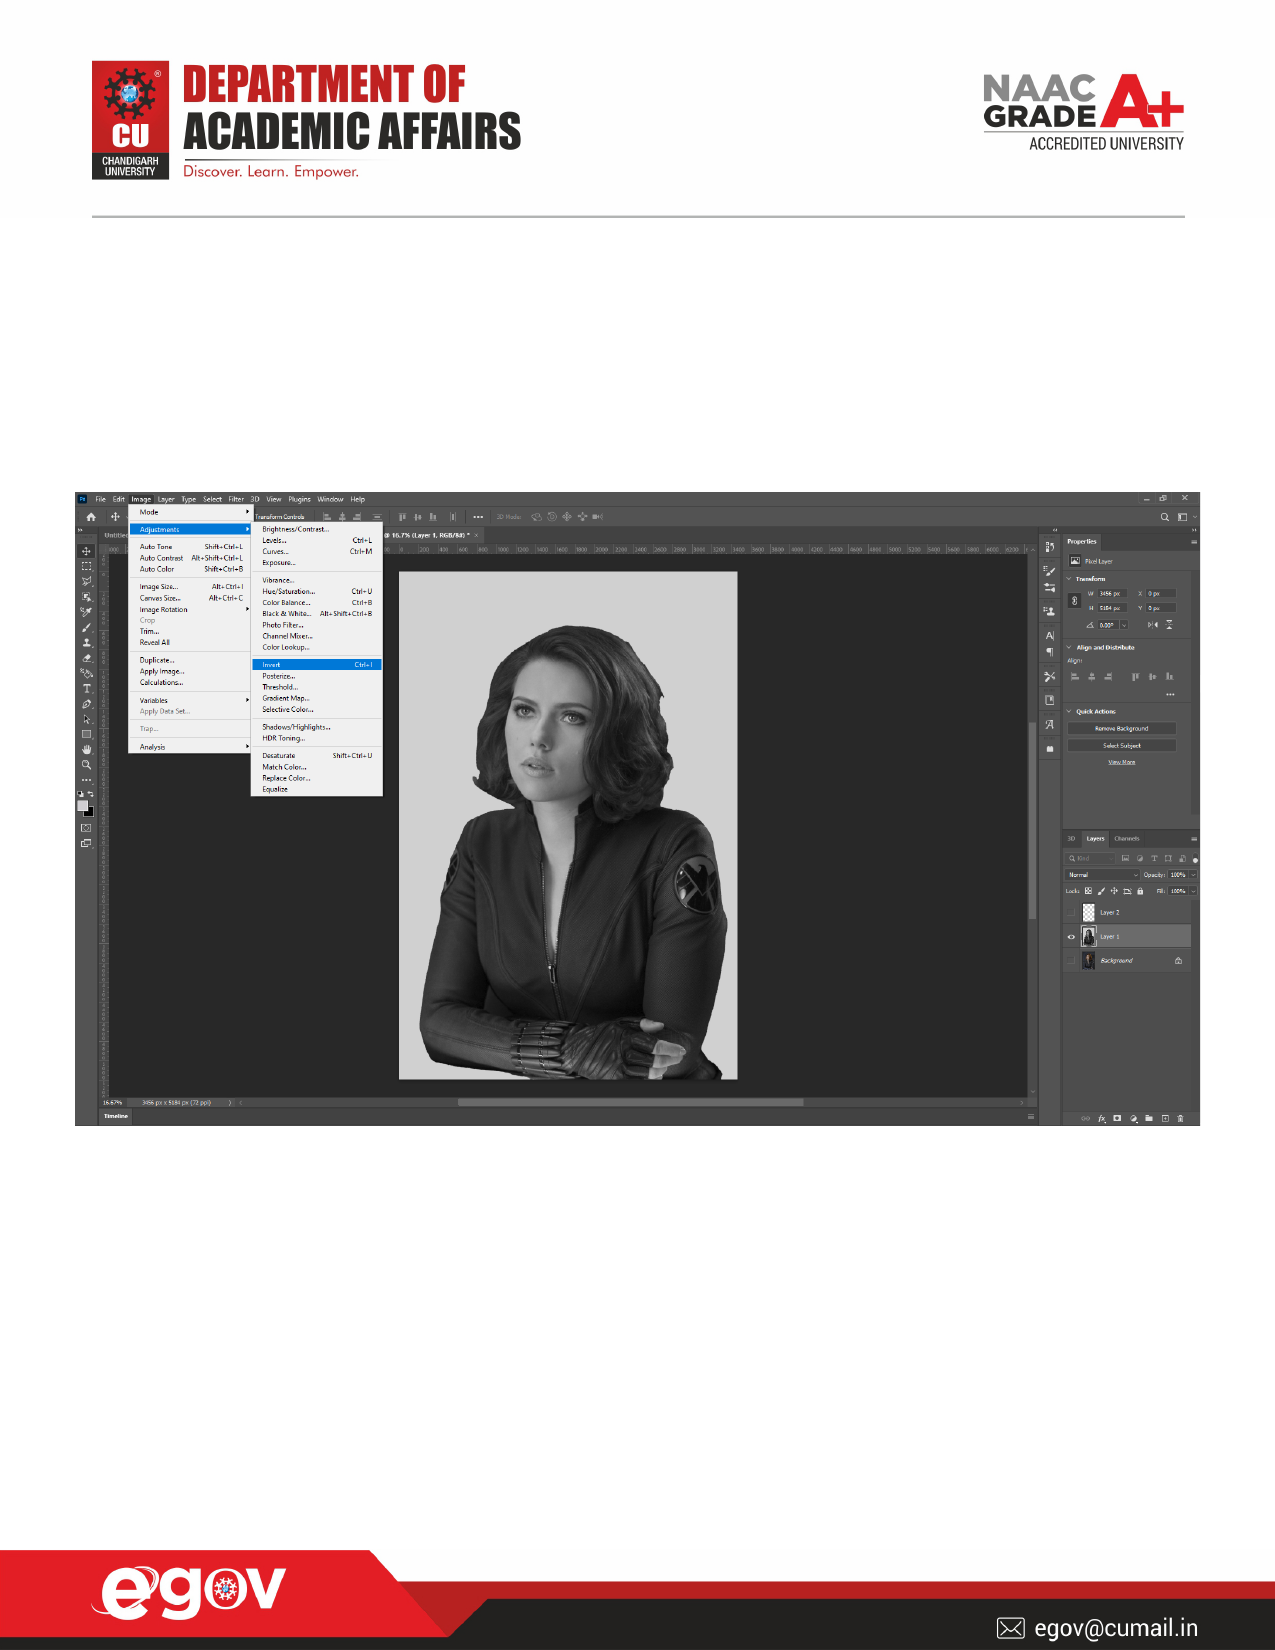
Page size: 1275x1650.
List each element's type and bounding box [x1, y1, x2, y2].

picture [0, 1549, 1275, 1650]
picture [75, 492, 1200, 1126]
picture [0, 0, 1275, 218]
